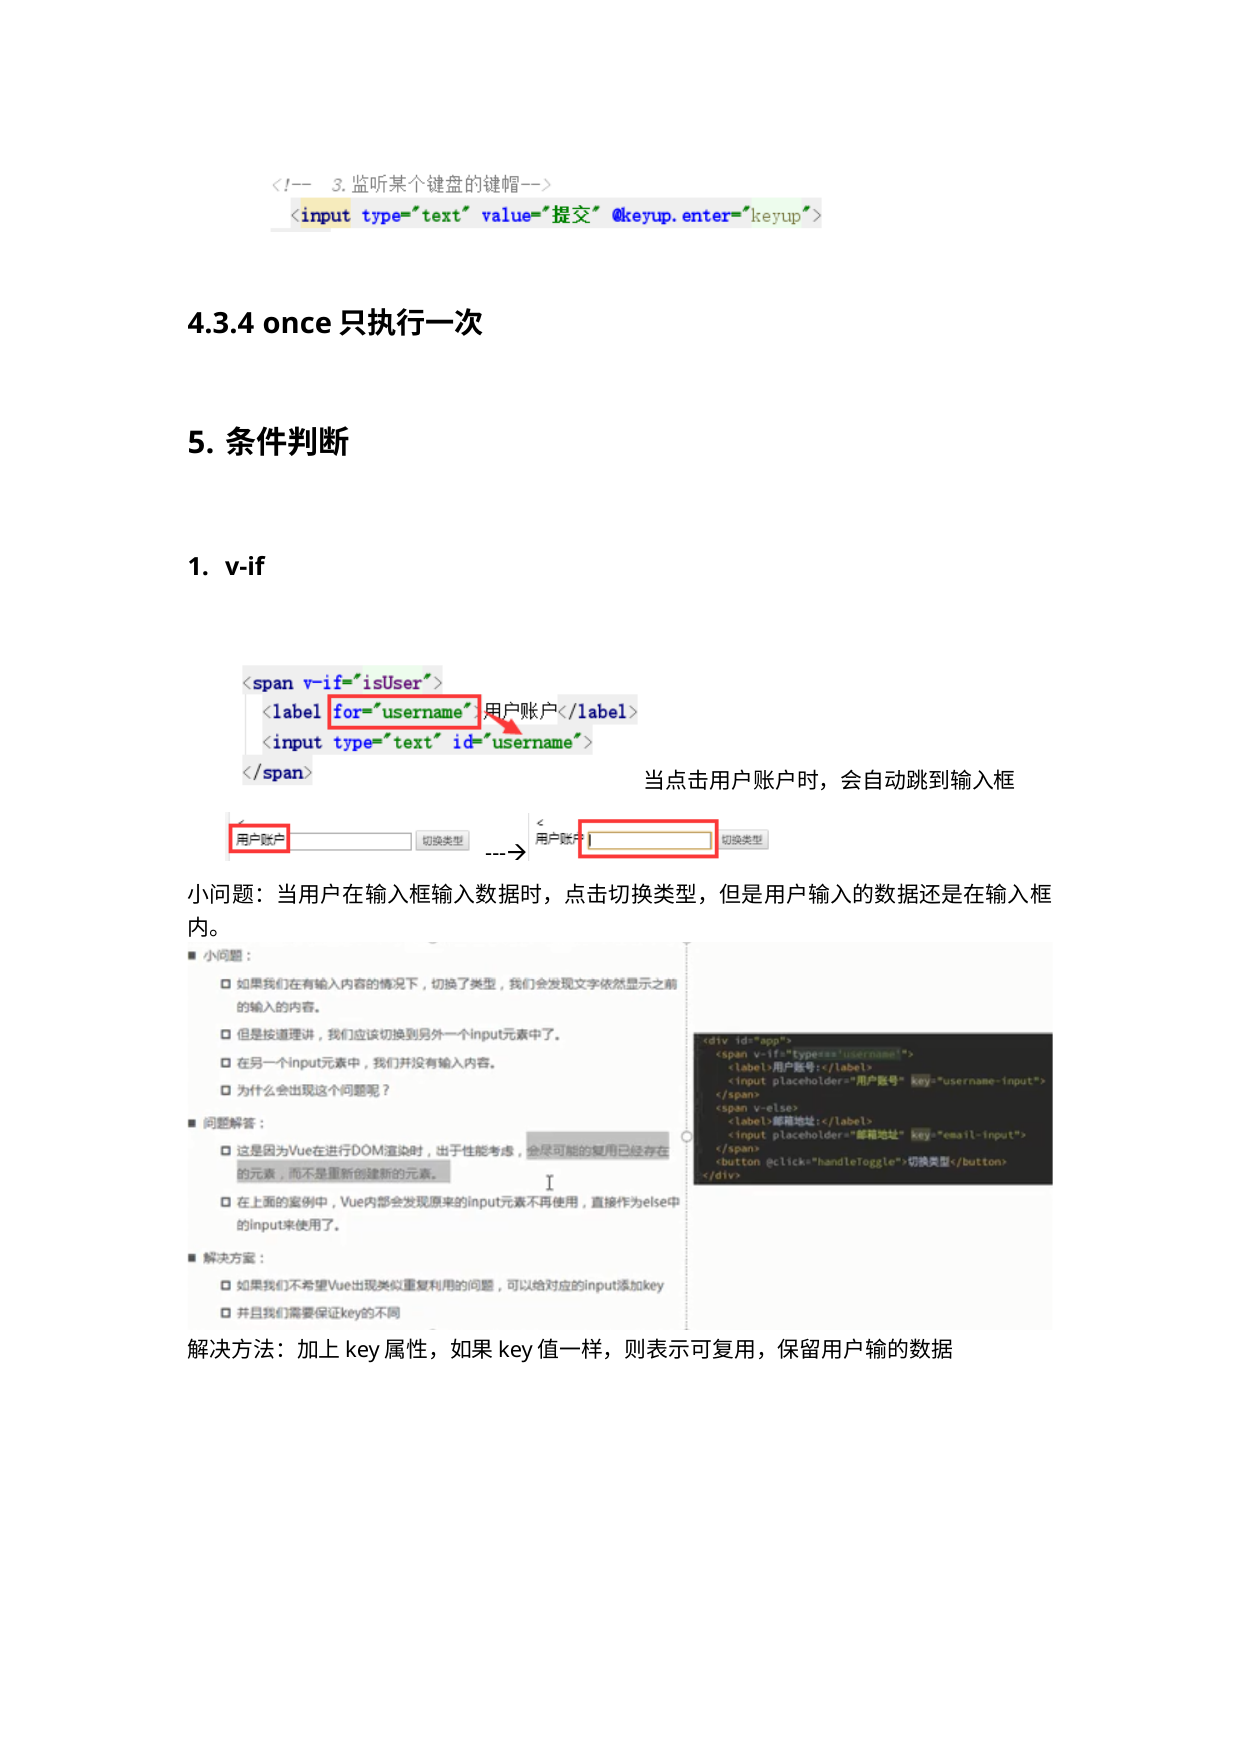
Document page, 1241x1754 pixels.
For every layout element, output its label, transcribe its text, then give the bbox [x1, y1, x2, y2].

picture [187, 942, 1053, 1330]
subtitle v-if [187, 533, 1053, 598]
list 小问题：当用户在输入框输入数据时，点击切换类型，但是用户输入的数据还是在输入框内。 [187, 877, 1053, 942]
list 解决方法：加上key属性，如果key值一样，则表示可复用，保留用户输的数据 [187, 1332, 1053, 1364]
picture [225, 649, 644, 789]
picture [262, 162, 833, 232]
picture [225, 812, 485, 861]
picture [528, 813, 783, 861]
subtitle once只执行一次 [187, 289, 1053, 354]
subtitle 条件判断 [187, 407, 1053, 472]
